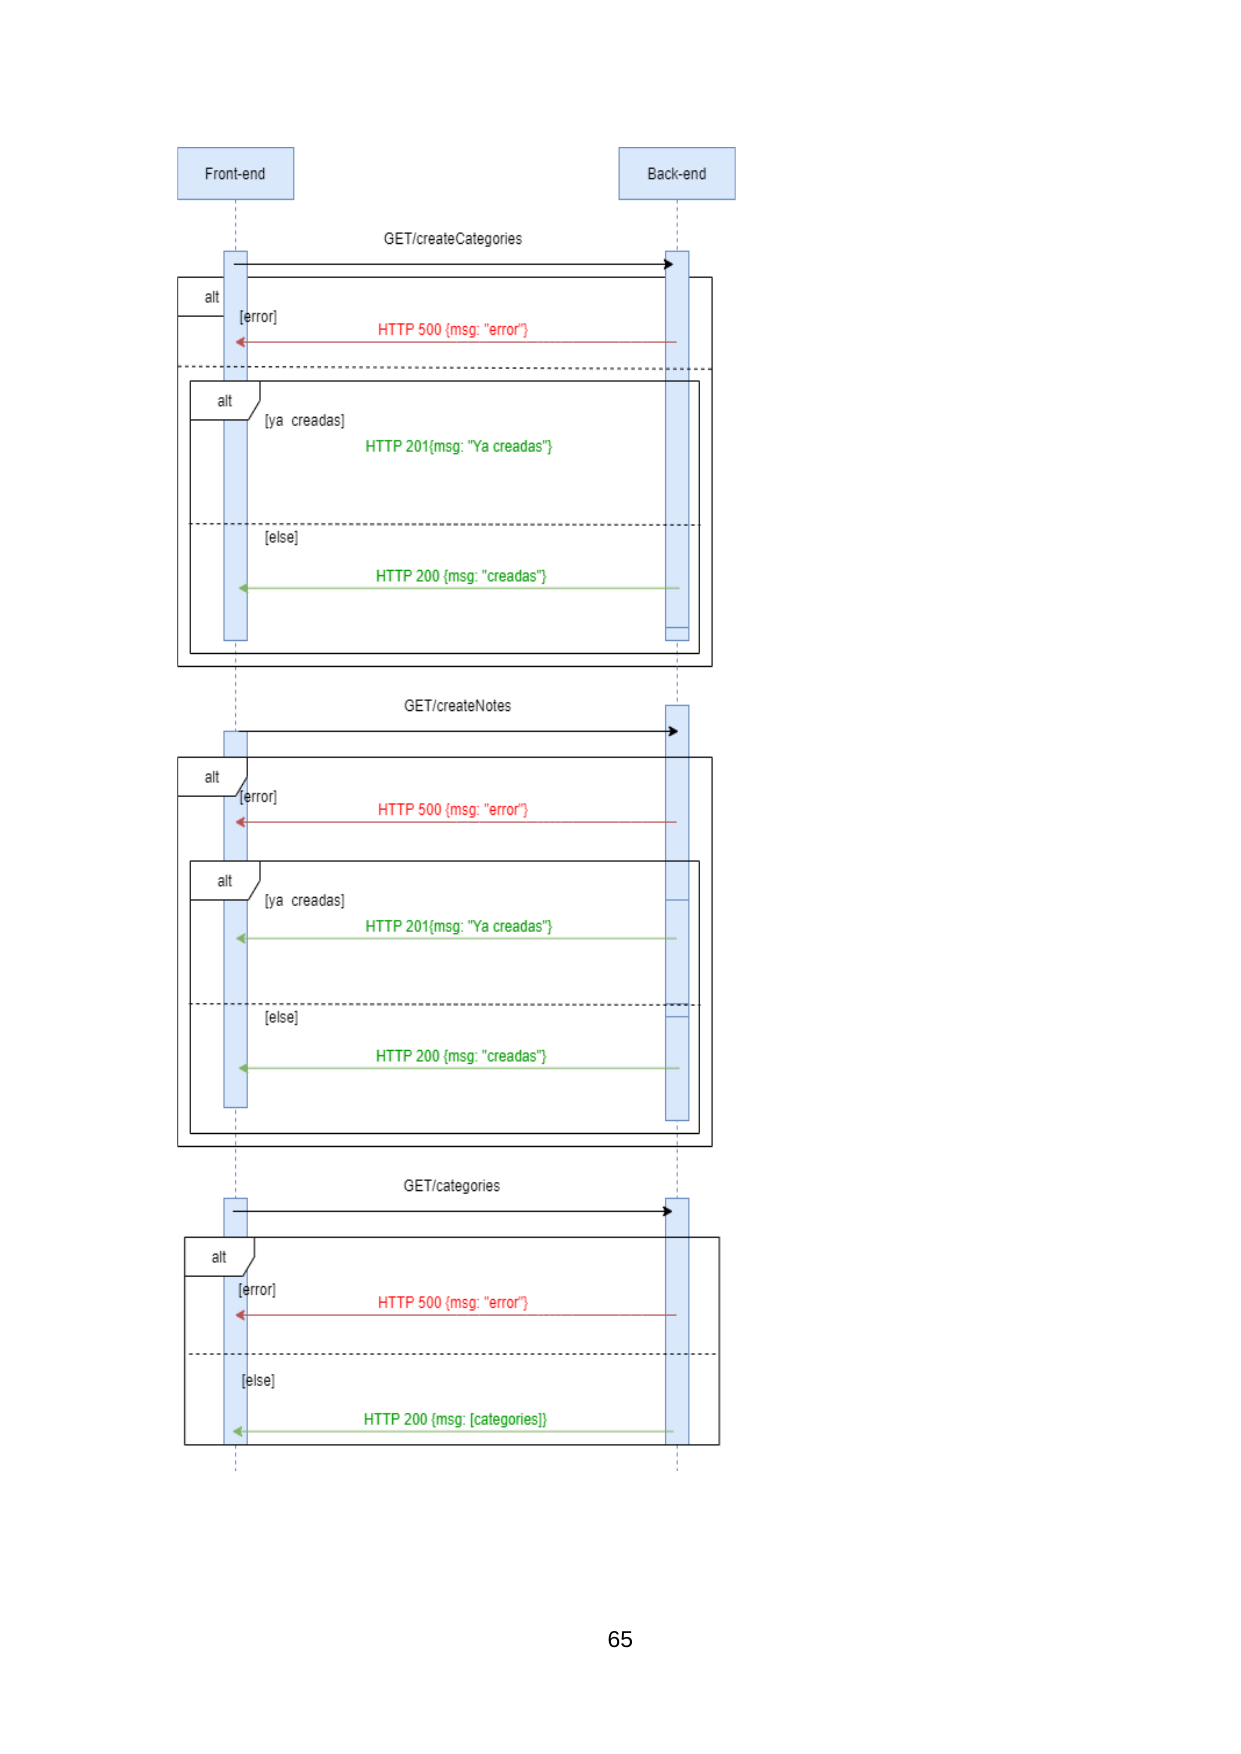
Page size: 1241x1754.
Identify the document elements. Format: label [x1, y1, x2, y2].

picture [177, 147, 736, 1471]
